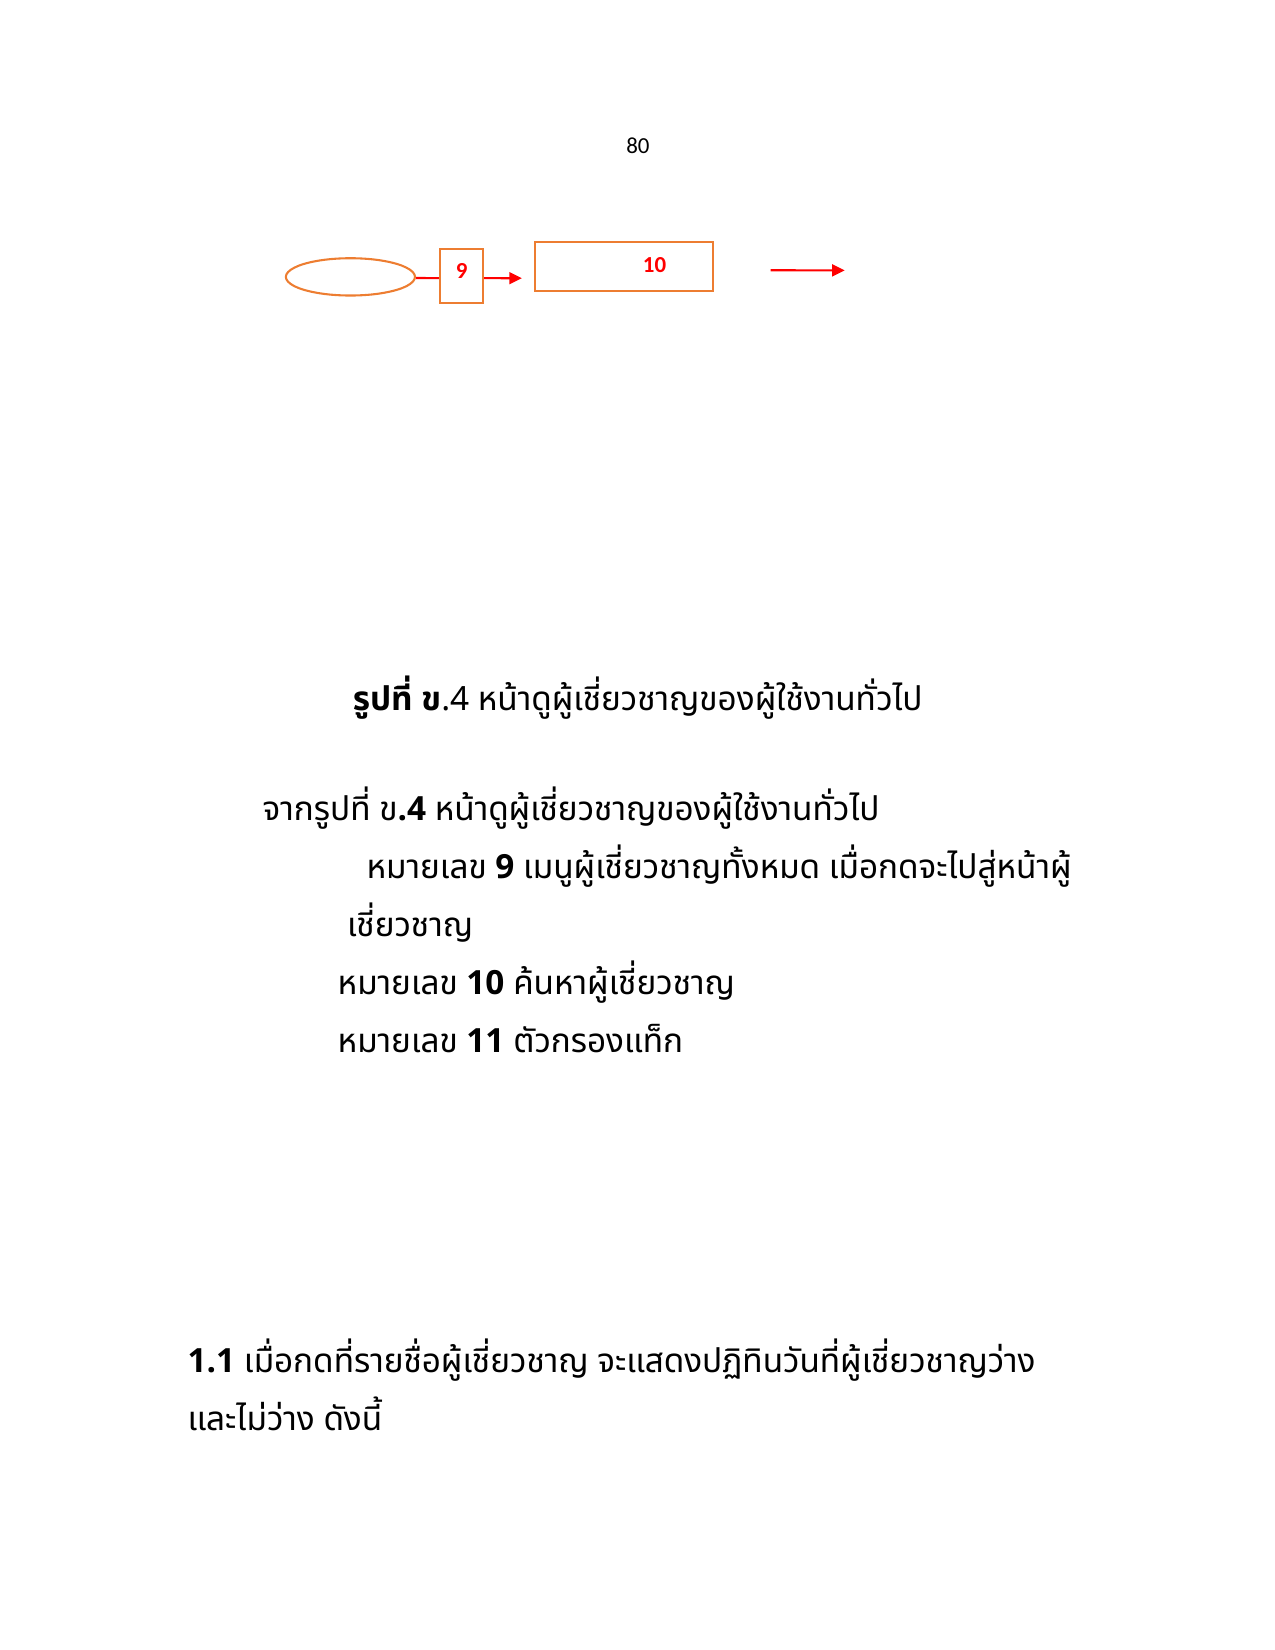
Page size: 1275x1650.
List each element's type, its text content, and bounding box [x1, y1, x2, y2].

text หมายเลข 10 ค้นหาผู้เชี่ยวชาญ [187, 959, 1087, 1010]
text หมายเลข 9 เมนูผู้เชี่ยวชาญทั้งหมด เมื่อกดจะไปสู่หน้าผู้เชี่ยวชาญ [262, 843, 1087, 952]
text รูปที่ ข.4 หน้าดูผู้เชี่ยวชาญของผู้ใช้งานทั่วไป [187, 675, 1087, 725]
text จากรูปที่ ข.4 หน้าดูผู้เชี่ยวชาญของผู้ใช้งานทั่วไป [187, 785, 1087, 836]
text 1.1 เมื่อกดที่รายชื่อผู้เชี่ยวชาญ จะแสดงปฏิทินวันที่ผู้เชี่ยวชาญว่าง และไม่ว่าง ดังนี้ [187, 1336, 1087, 1445]
text หมายเลข 11 ตัวกรองแท็ก [187, 1017, 1087, 1068]
